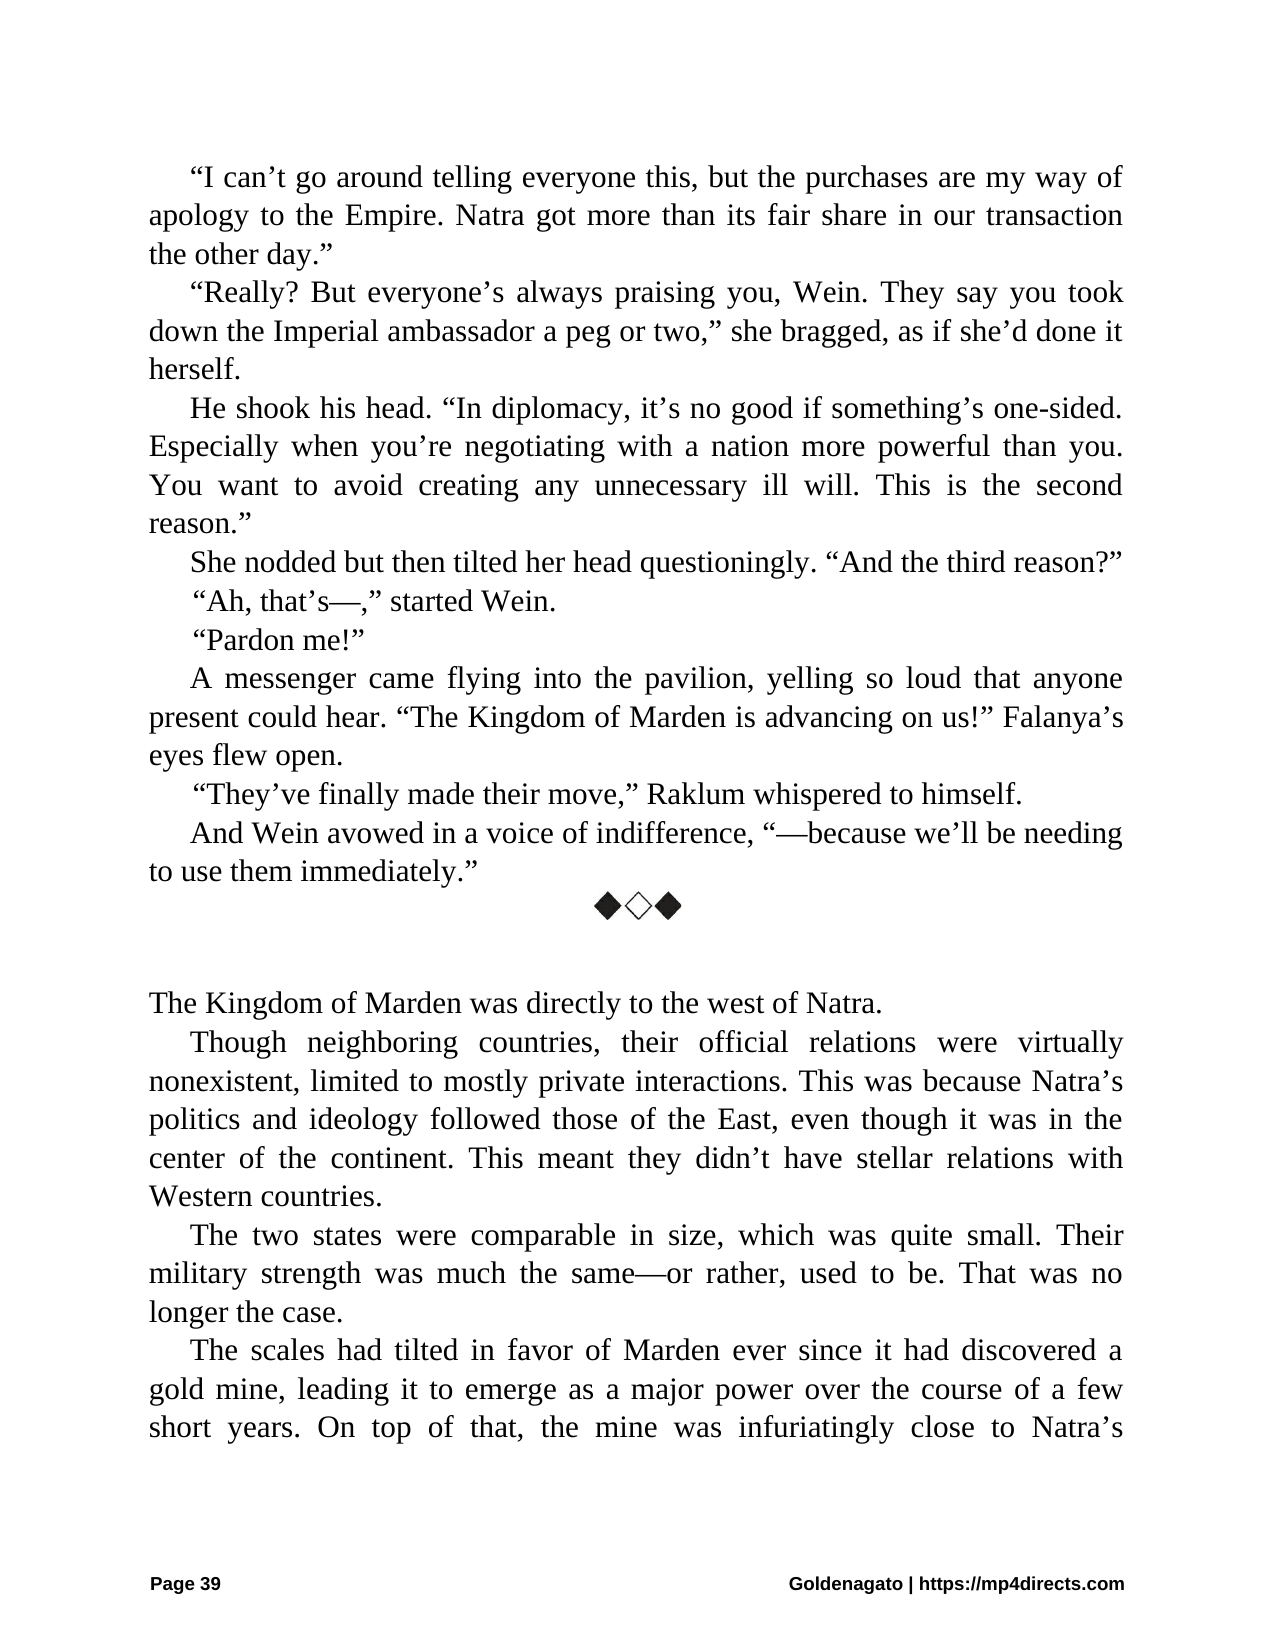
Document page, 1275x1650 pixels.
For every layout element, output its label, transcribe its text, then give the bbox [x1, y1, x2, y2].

picture [593, 891, 682, 920]
text She nodded but then tilted her head questioningly. “And the third reason?” [148, 543, 1125, 579]
text “Really? But everyone’s always praising you, Wein. They say you took down the Imperial ambassador a peg or two,” she bragged, as if she’d done it herself. [148, 274, 1125, 386]
text “I can’t go around telling everyone this, but the purchases are my way of apology to the Empire. Natra got more than its fair share in our transaction the other day.” [148, 158, 1125, 271]
text He shook his head. “In diplomacy, it’s no good if something’s one-sided. Especially when you’re negotiating with a nation more powerful than you. You want to avoid creating any unnecessary ill will. This is the second reason.” [148, 389, 1125, 541]
text Though neighboring countries, their official relations were virtually nonexistent, limited to mostly private interactions. This was because Natra’s politics and ideology followed those of the East, even though it was in the center of the continent. This meant they didn’t have stellar relations with Western countries. [148, 1023, 1125, 1213]
text The two states were comparable in size, which was quite small. Their military strength was much the same—or rather, used to be. That was no longer the case. [148, 1216, 1125, 1329]
text The Kingdom of Marden was directly to the west of Natra. [148, 985, 1125, 1021]
text “Ah, that’s—,” started Wein. [192, 582, 1125, 618]
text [148, 1332, 1125, 1444]
text “Pardon me!” [192, 621, 1125, 657]
text And Wein avowed in a voice of indifference, “—because we’ll be needing to use them immediately.” [148, 814, 1125, 888]
text “They’ve finally made their move,” Raklum whispered to himself. [192, 775, 1125, 811]
text A messenger came flying into the pavilion, yelling so loud that anyone present could hear. “The Kingdom of Marden is advancing on us!” Falanya’s eyes flew open. [148, 659, 1125, 772]
